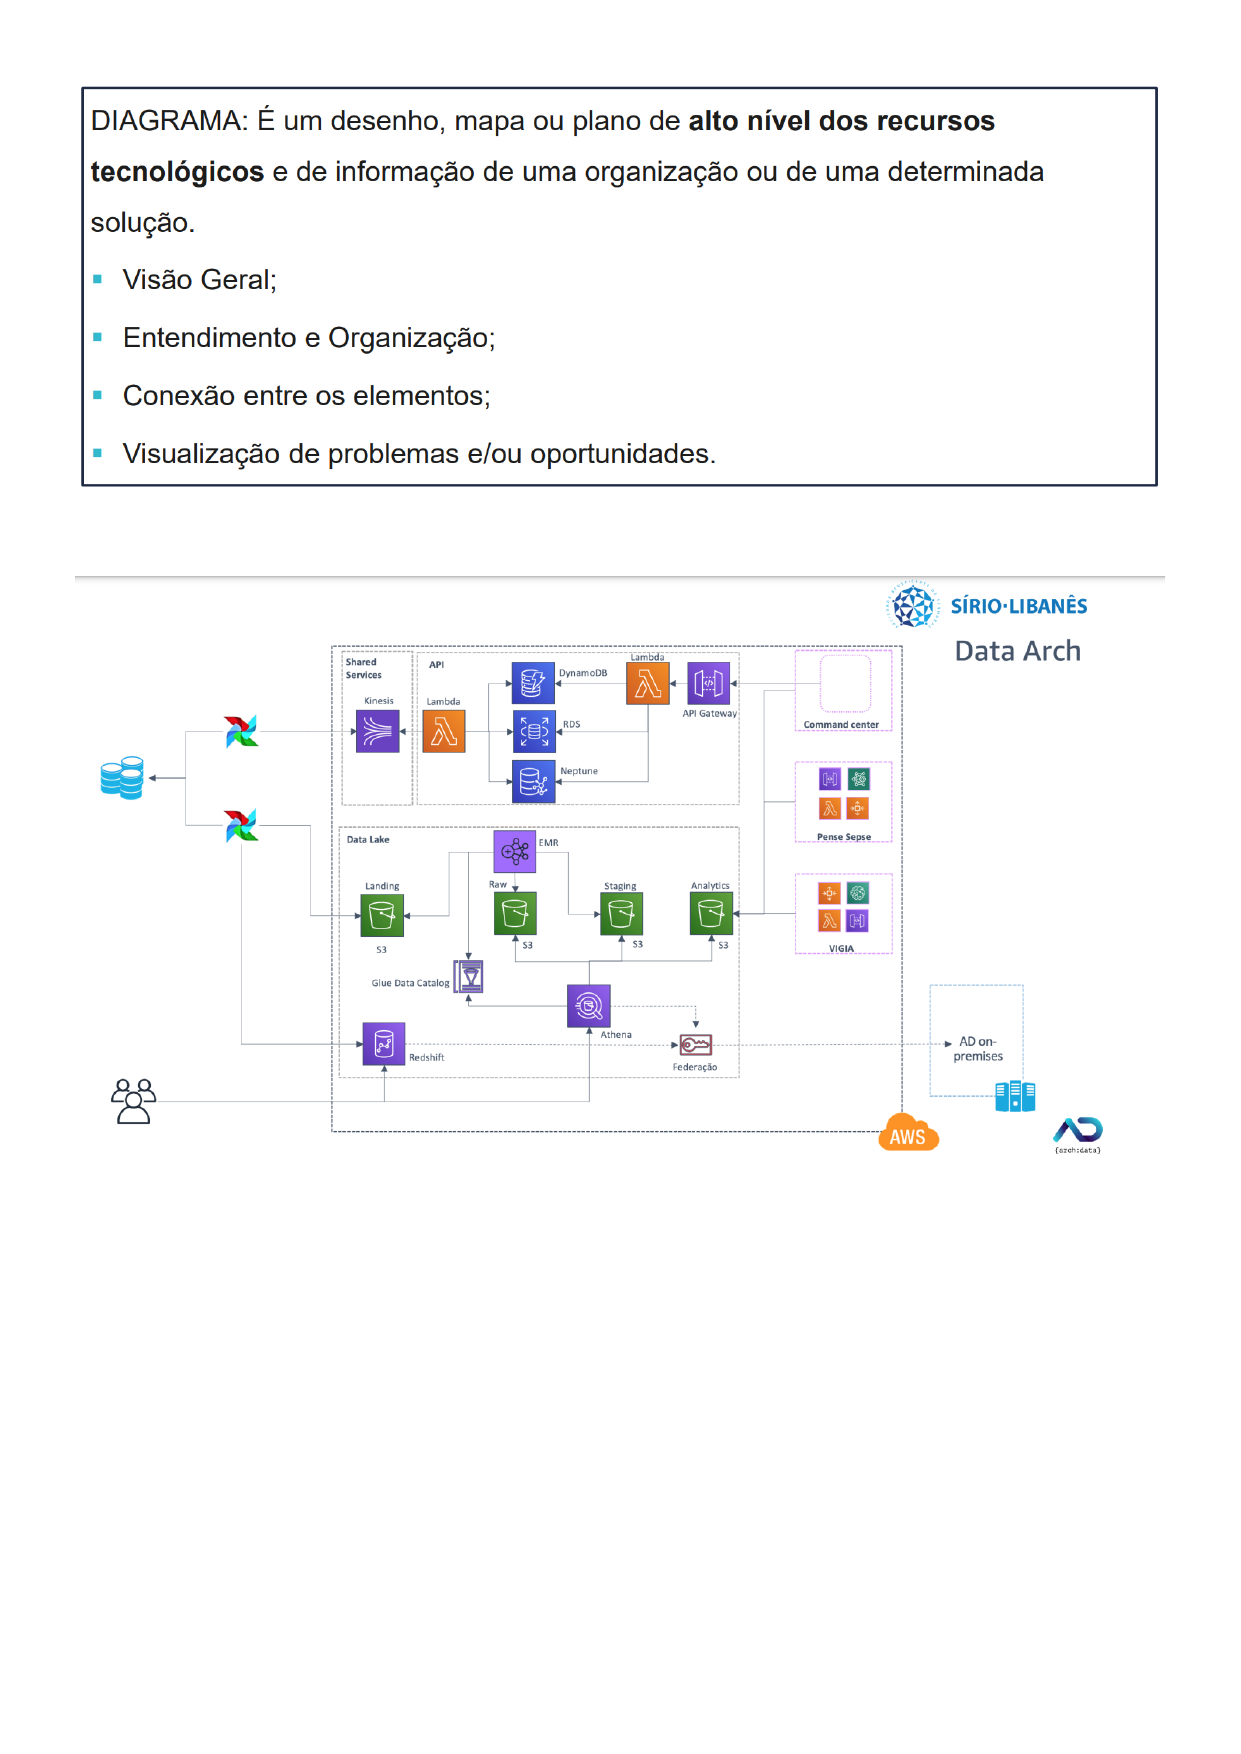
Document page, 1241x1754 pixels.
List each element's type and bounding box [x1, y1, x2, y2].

picture [75, 75, 1166, 511]
picture [75, 576, 1166, 1157]
